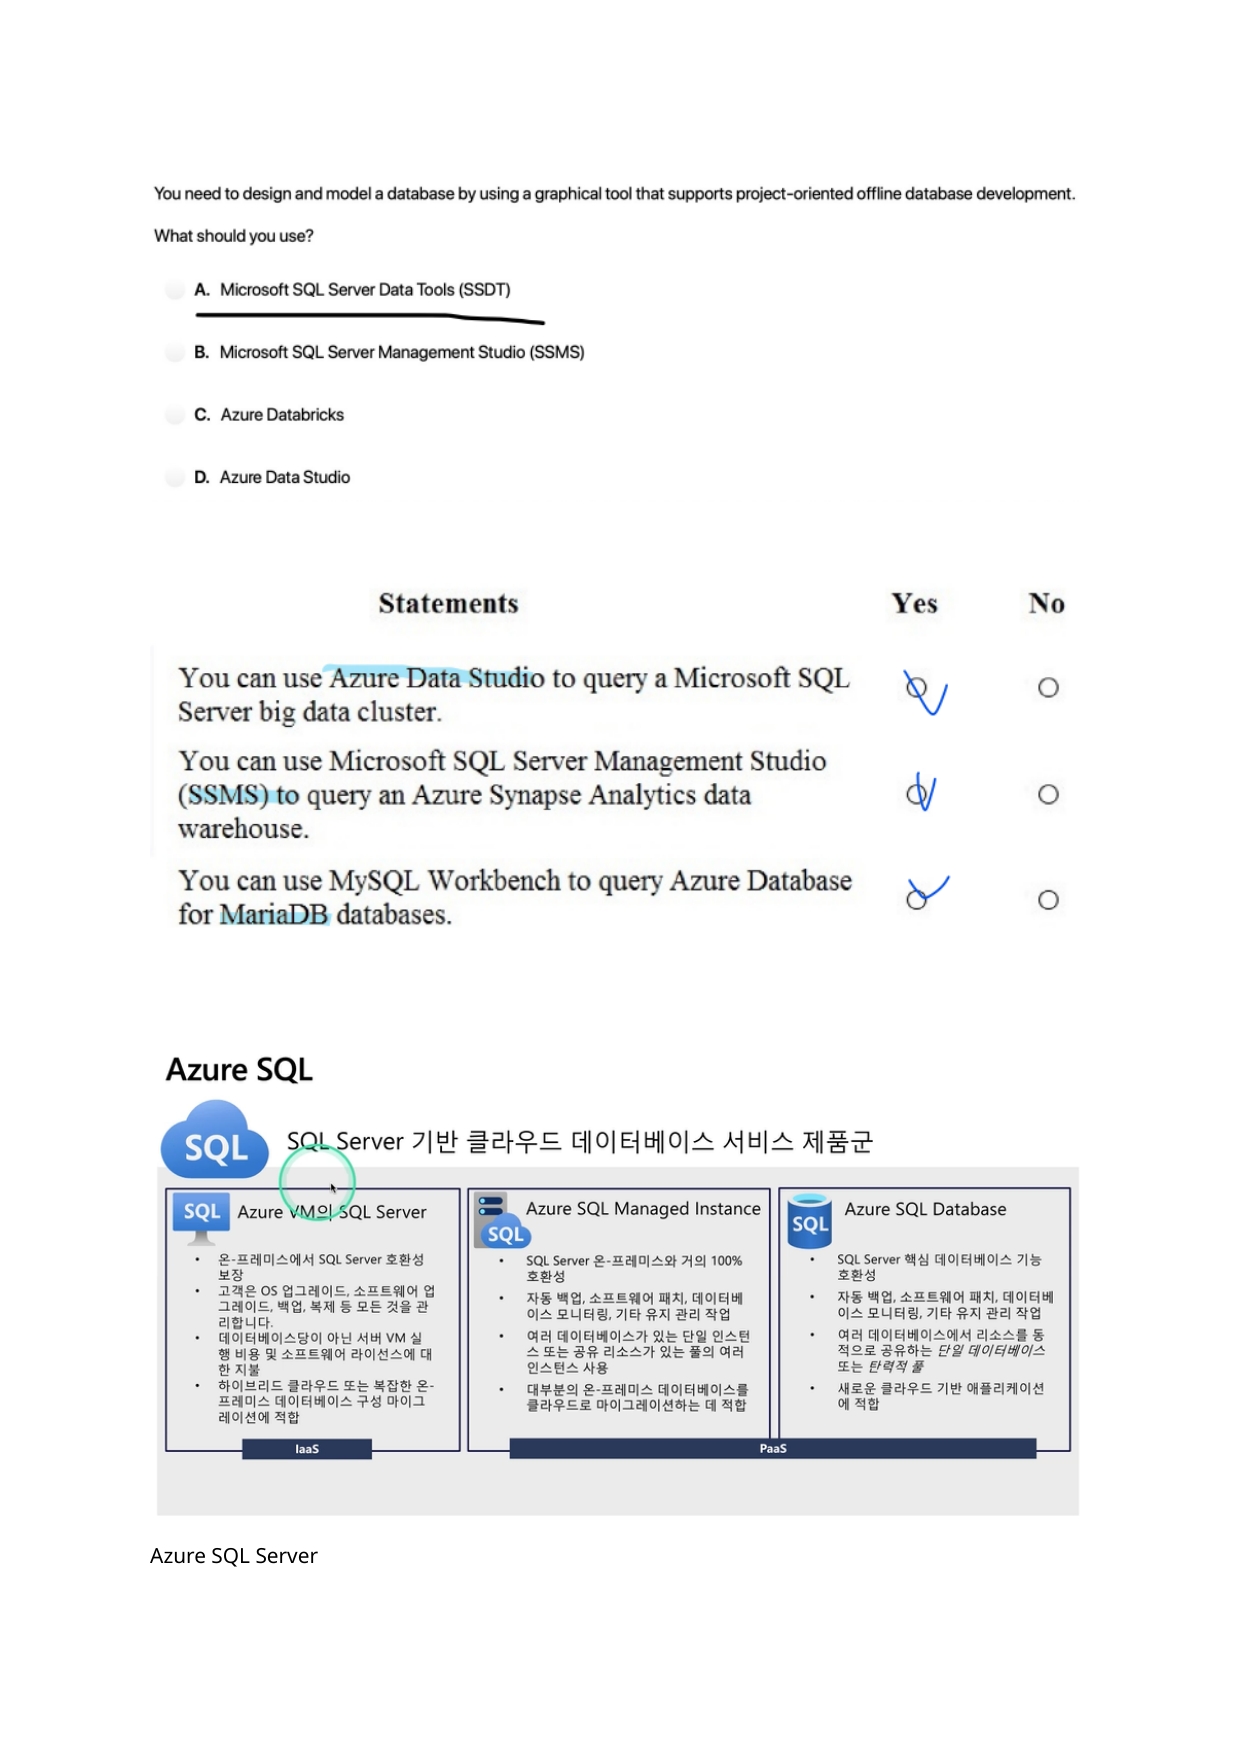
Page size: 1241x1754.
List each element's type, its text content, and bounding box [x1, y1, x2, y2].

picture [150, 177, 1091, 504]
picture [150, 570, 1091, 971]
picture [150, 1036, 1091, 1522]
text Azure SQL Server [150, 1541, 1090, 1569]
